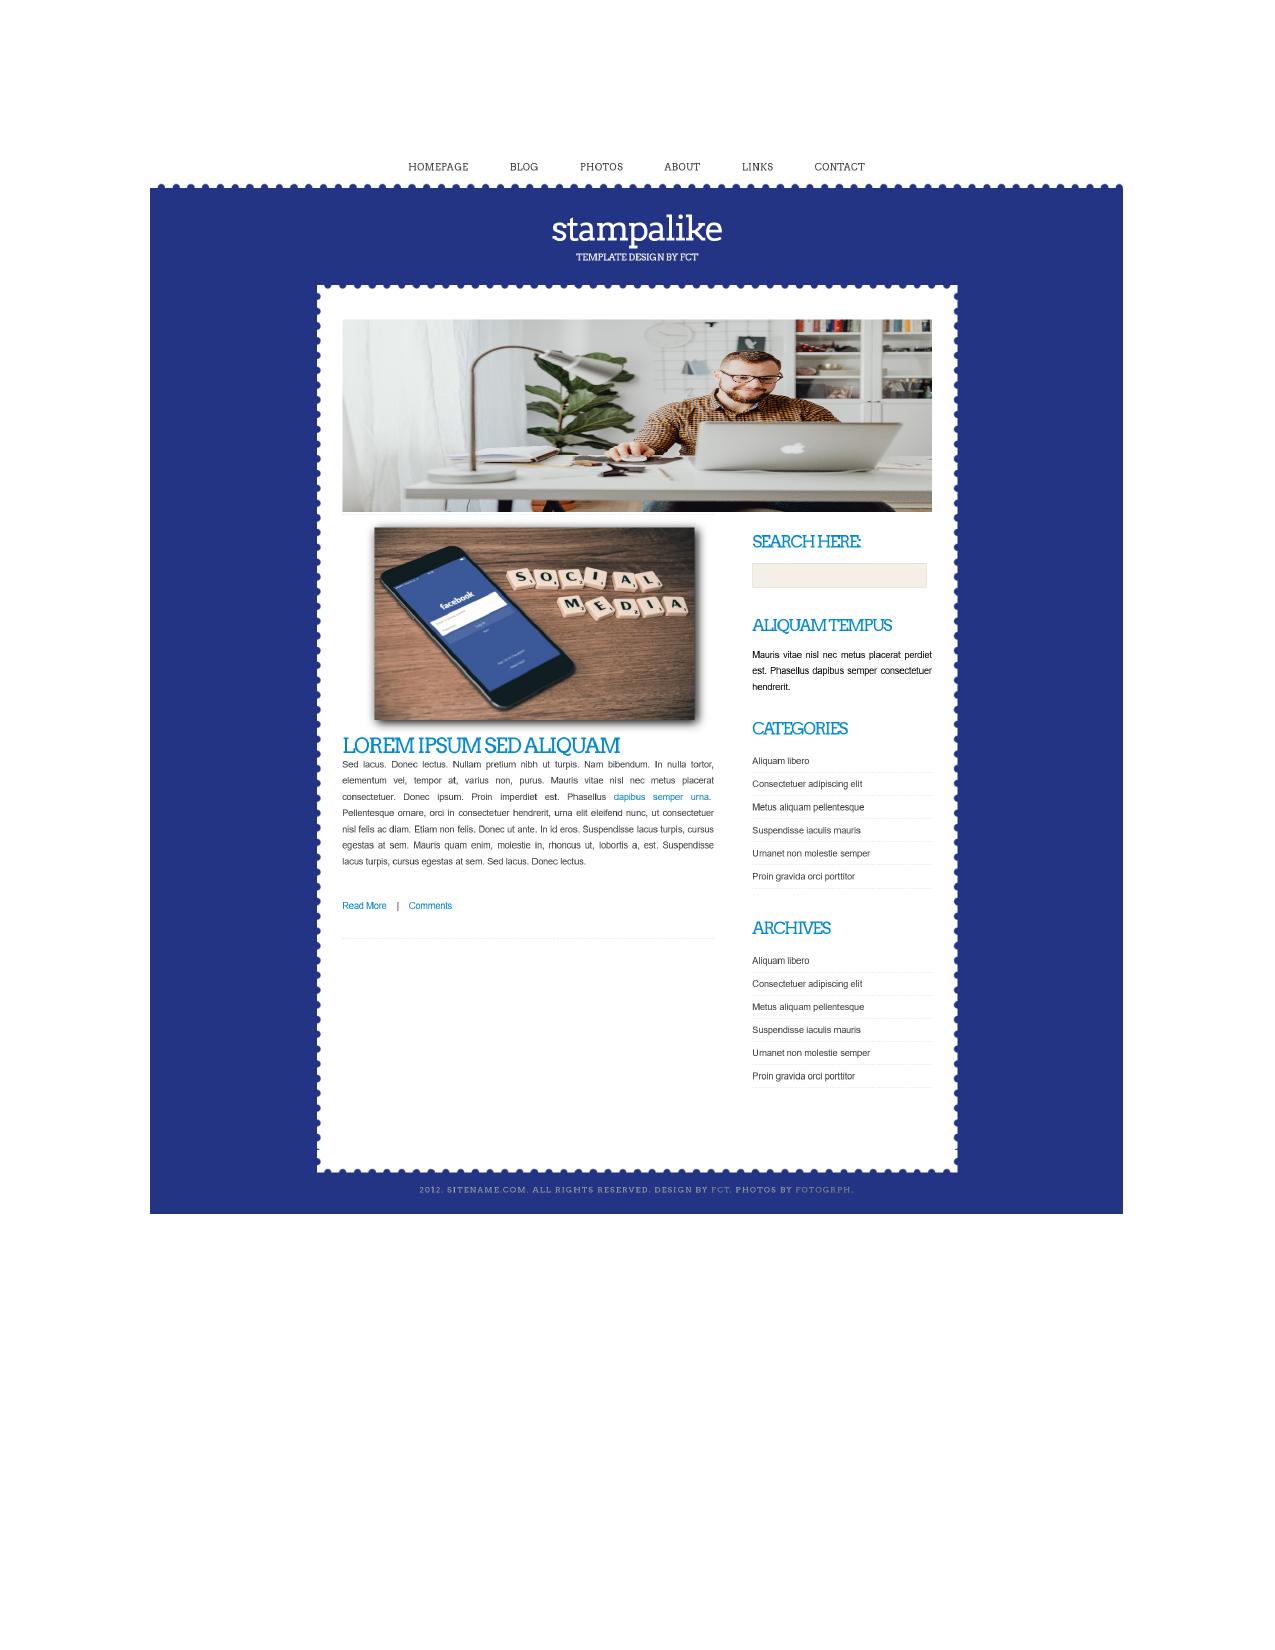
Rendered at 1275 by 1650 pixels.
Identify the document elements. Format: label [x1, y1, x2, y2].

picture [150, 149, 1123, 1214]
